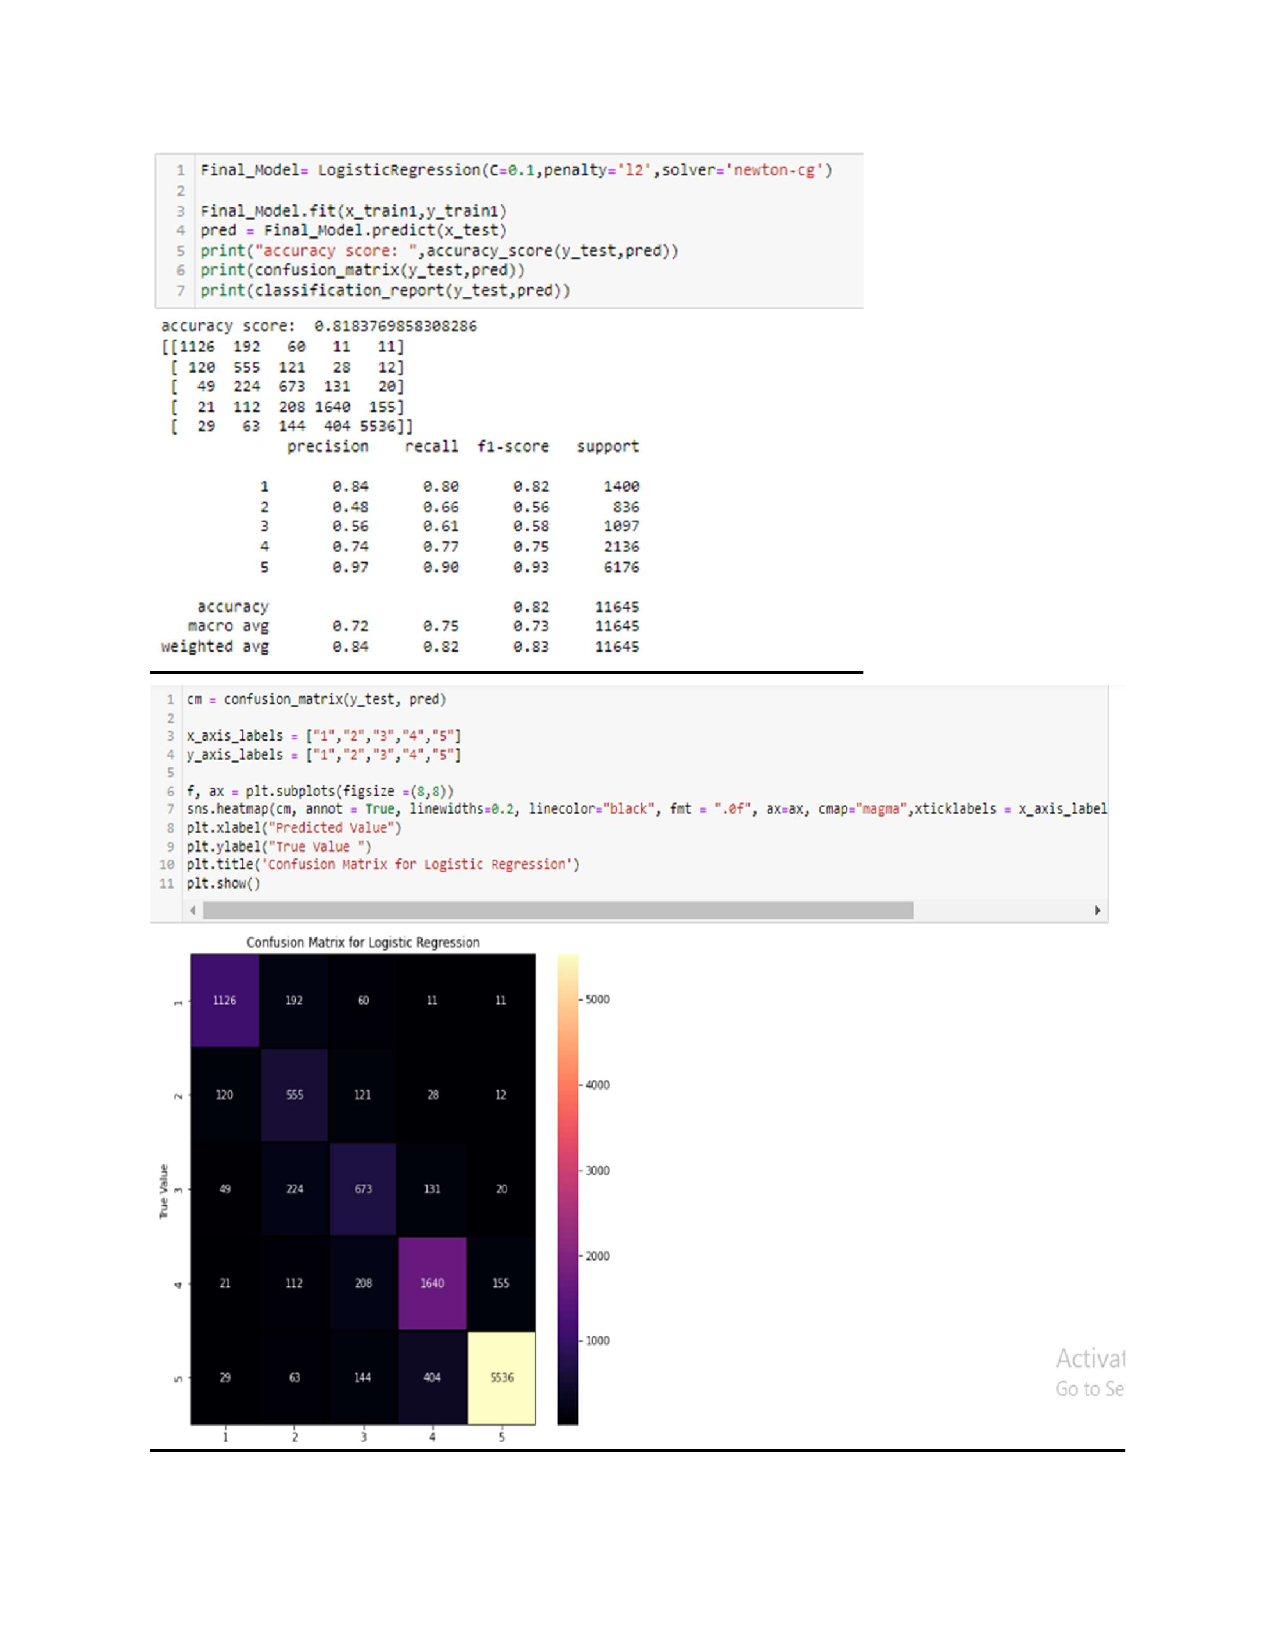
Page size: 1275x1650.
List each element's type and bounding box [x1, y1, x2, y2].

picture [149, 150, 864, 674]
picture [149, 685, 1126, 1452]
